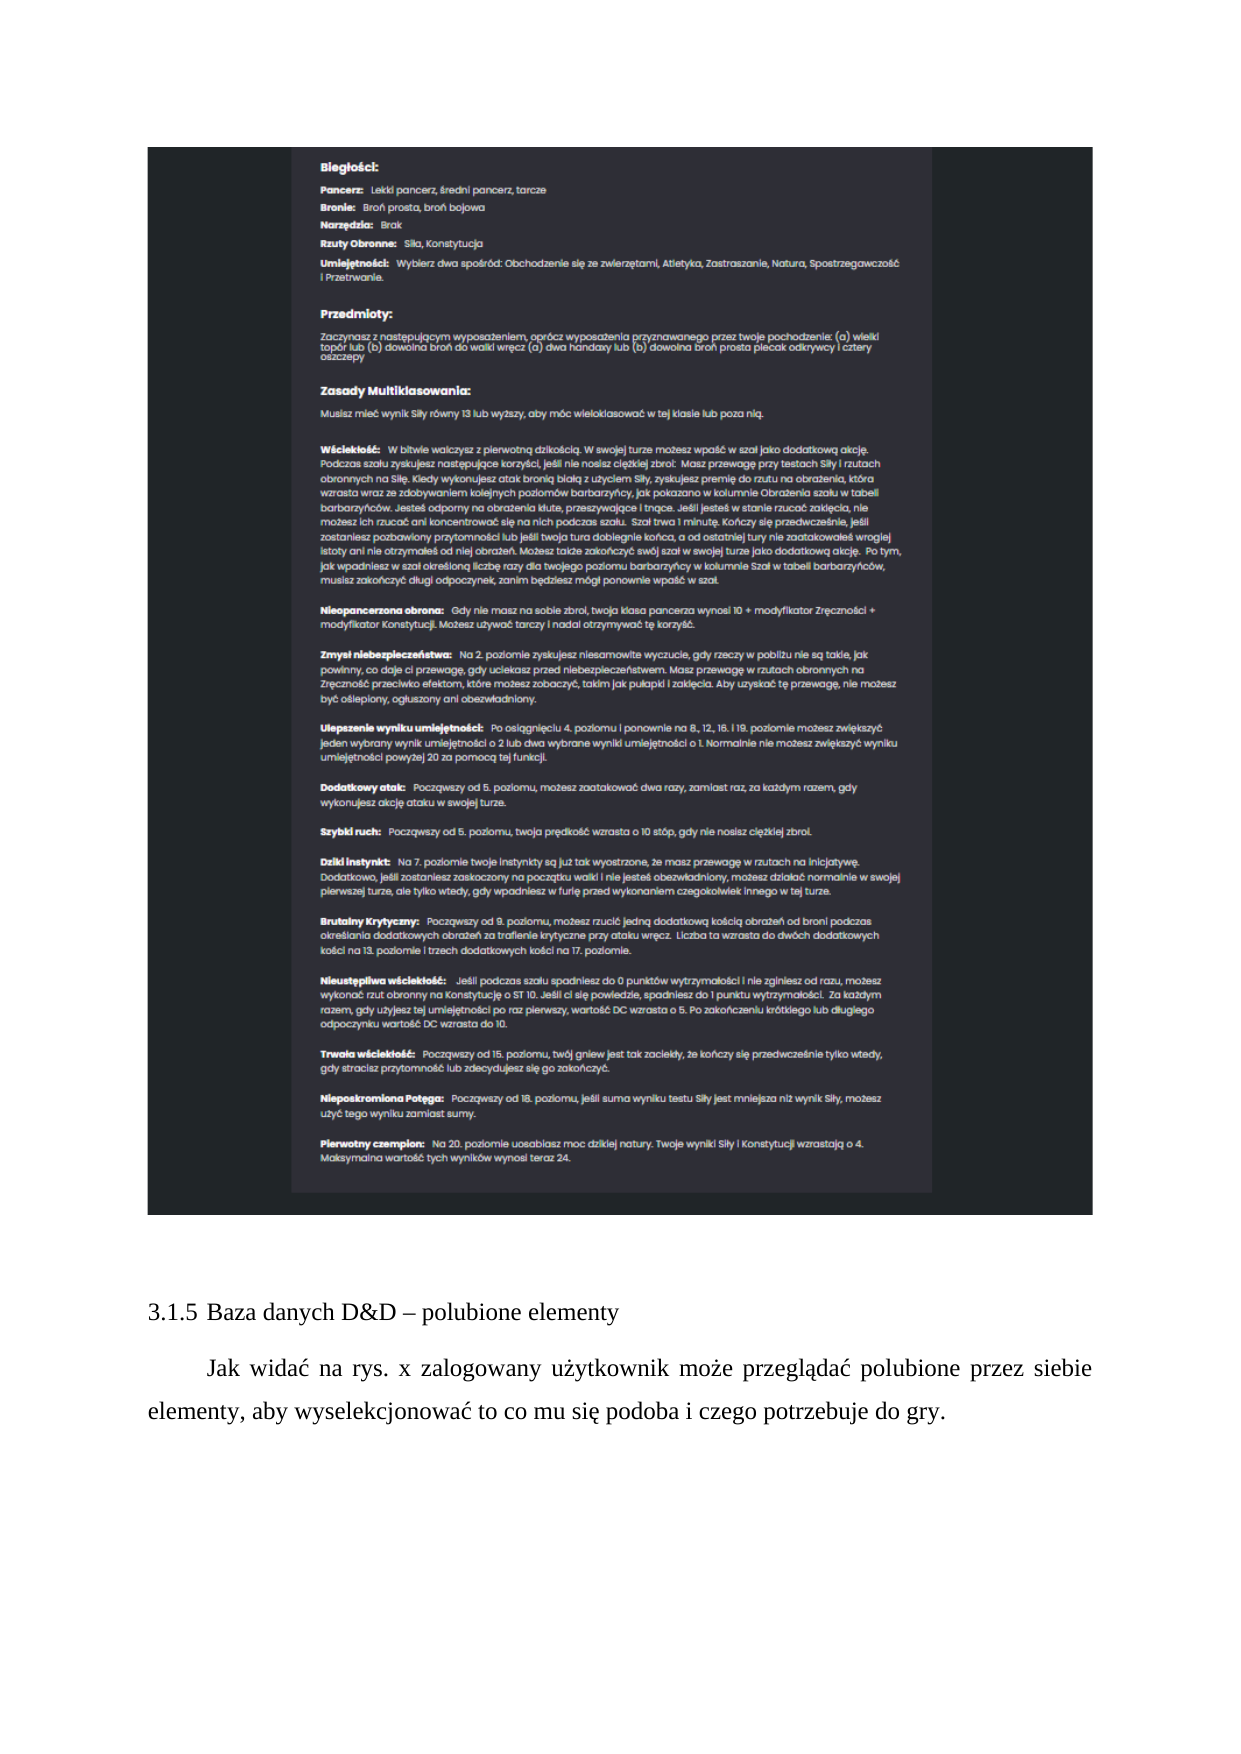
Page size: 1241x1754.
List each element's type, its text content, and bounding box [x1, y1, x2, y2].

subtitle Baza danych D&D – polubione elementy [148, 1297, 1093, 1326]
picture [147, 147, 1093, 1215]
text Jak widać na rys. x zalogowany użytkownik może przeglądać polubione przez siebie elementy, aby wyselekcjonować to co mu się podoba i czego potrzebuje do gry. [148, 1353, 1093, 1425]
